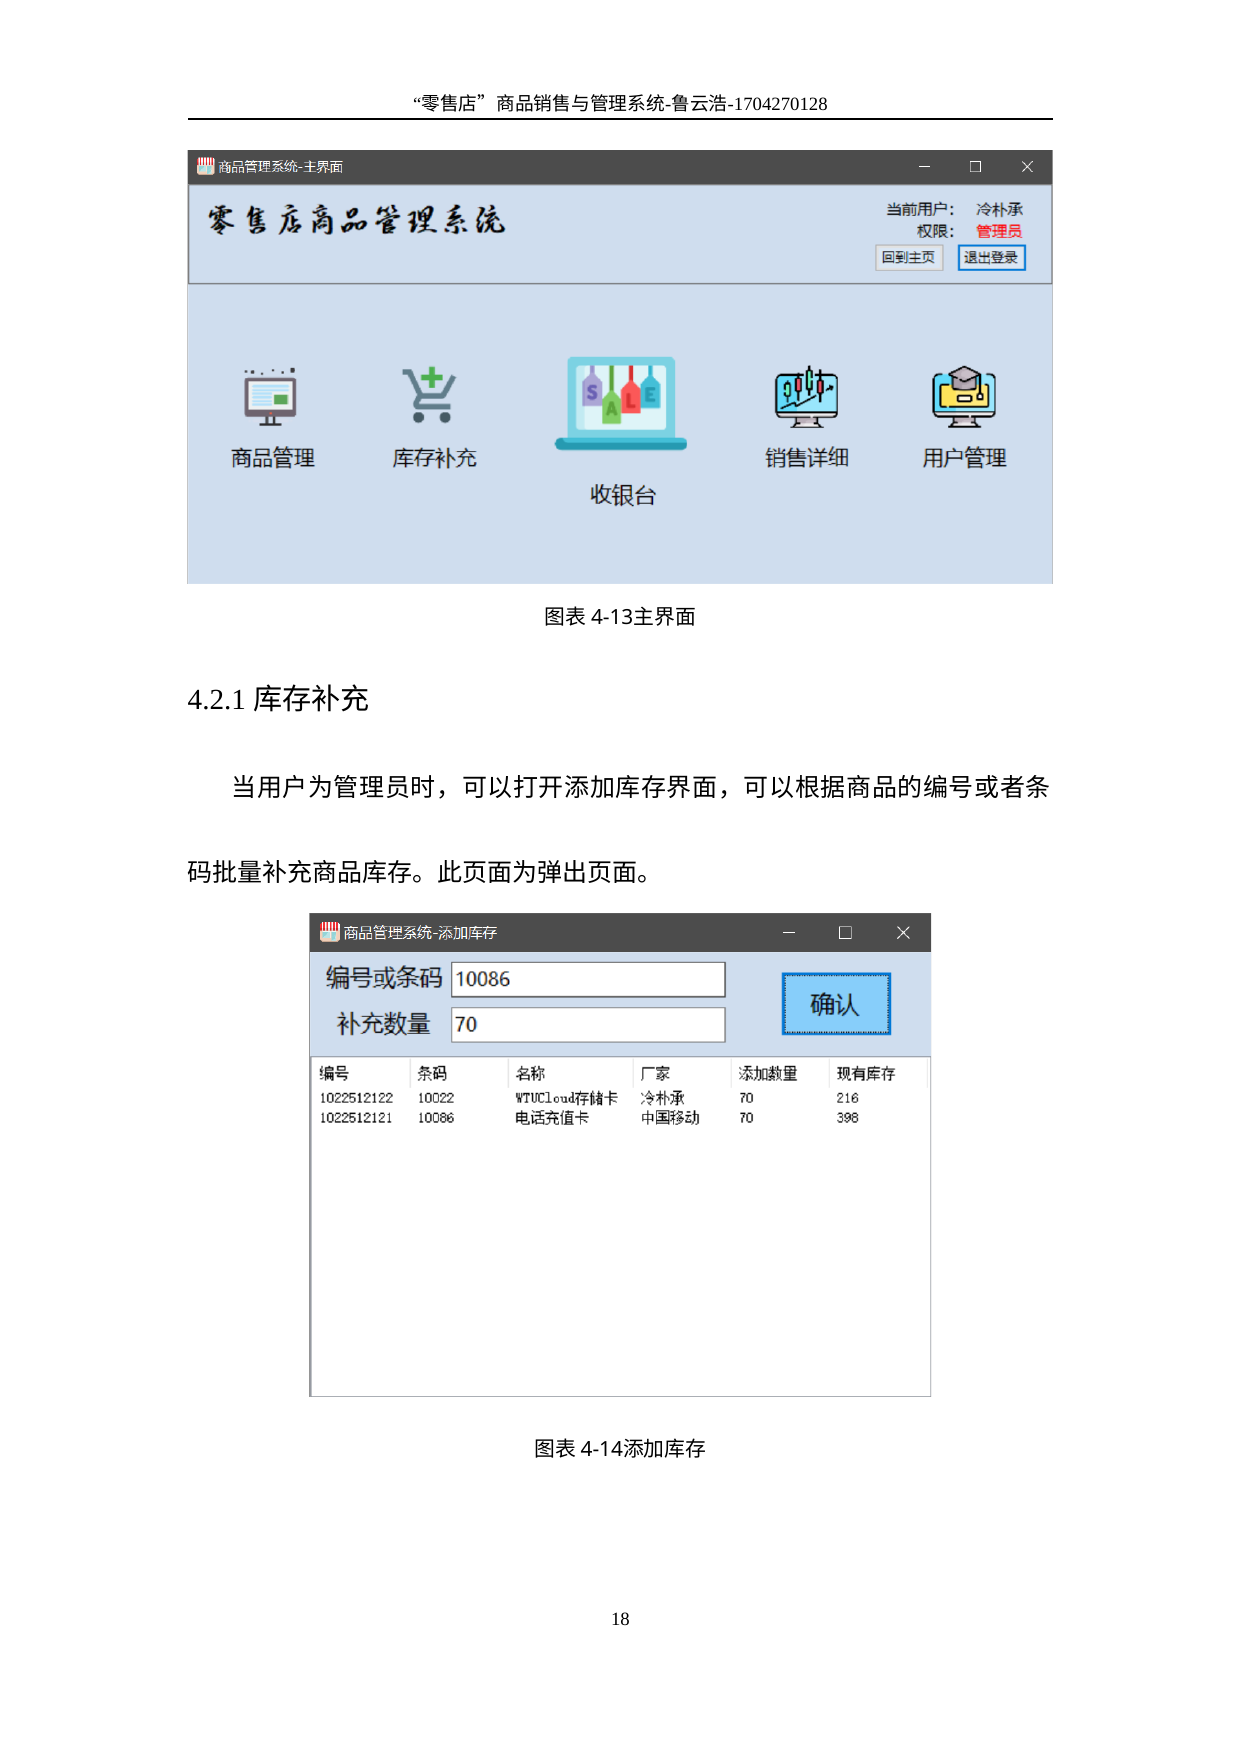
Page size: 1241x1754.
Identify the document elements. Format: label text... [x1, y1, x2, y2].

subtitle 4.2.1 库存补充 [187, 663, 1053, 731]
text 当用户为管理员时，可以打开添加库存界面，可以根据商品的编号或者条码批量补充商品库存。此页面为弹出页面。 [187, 752, 1053, 905]
picture [187, 150, 1053, 584]
picture [309, 913, 932, 1397]
